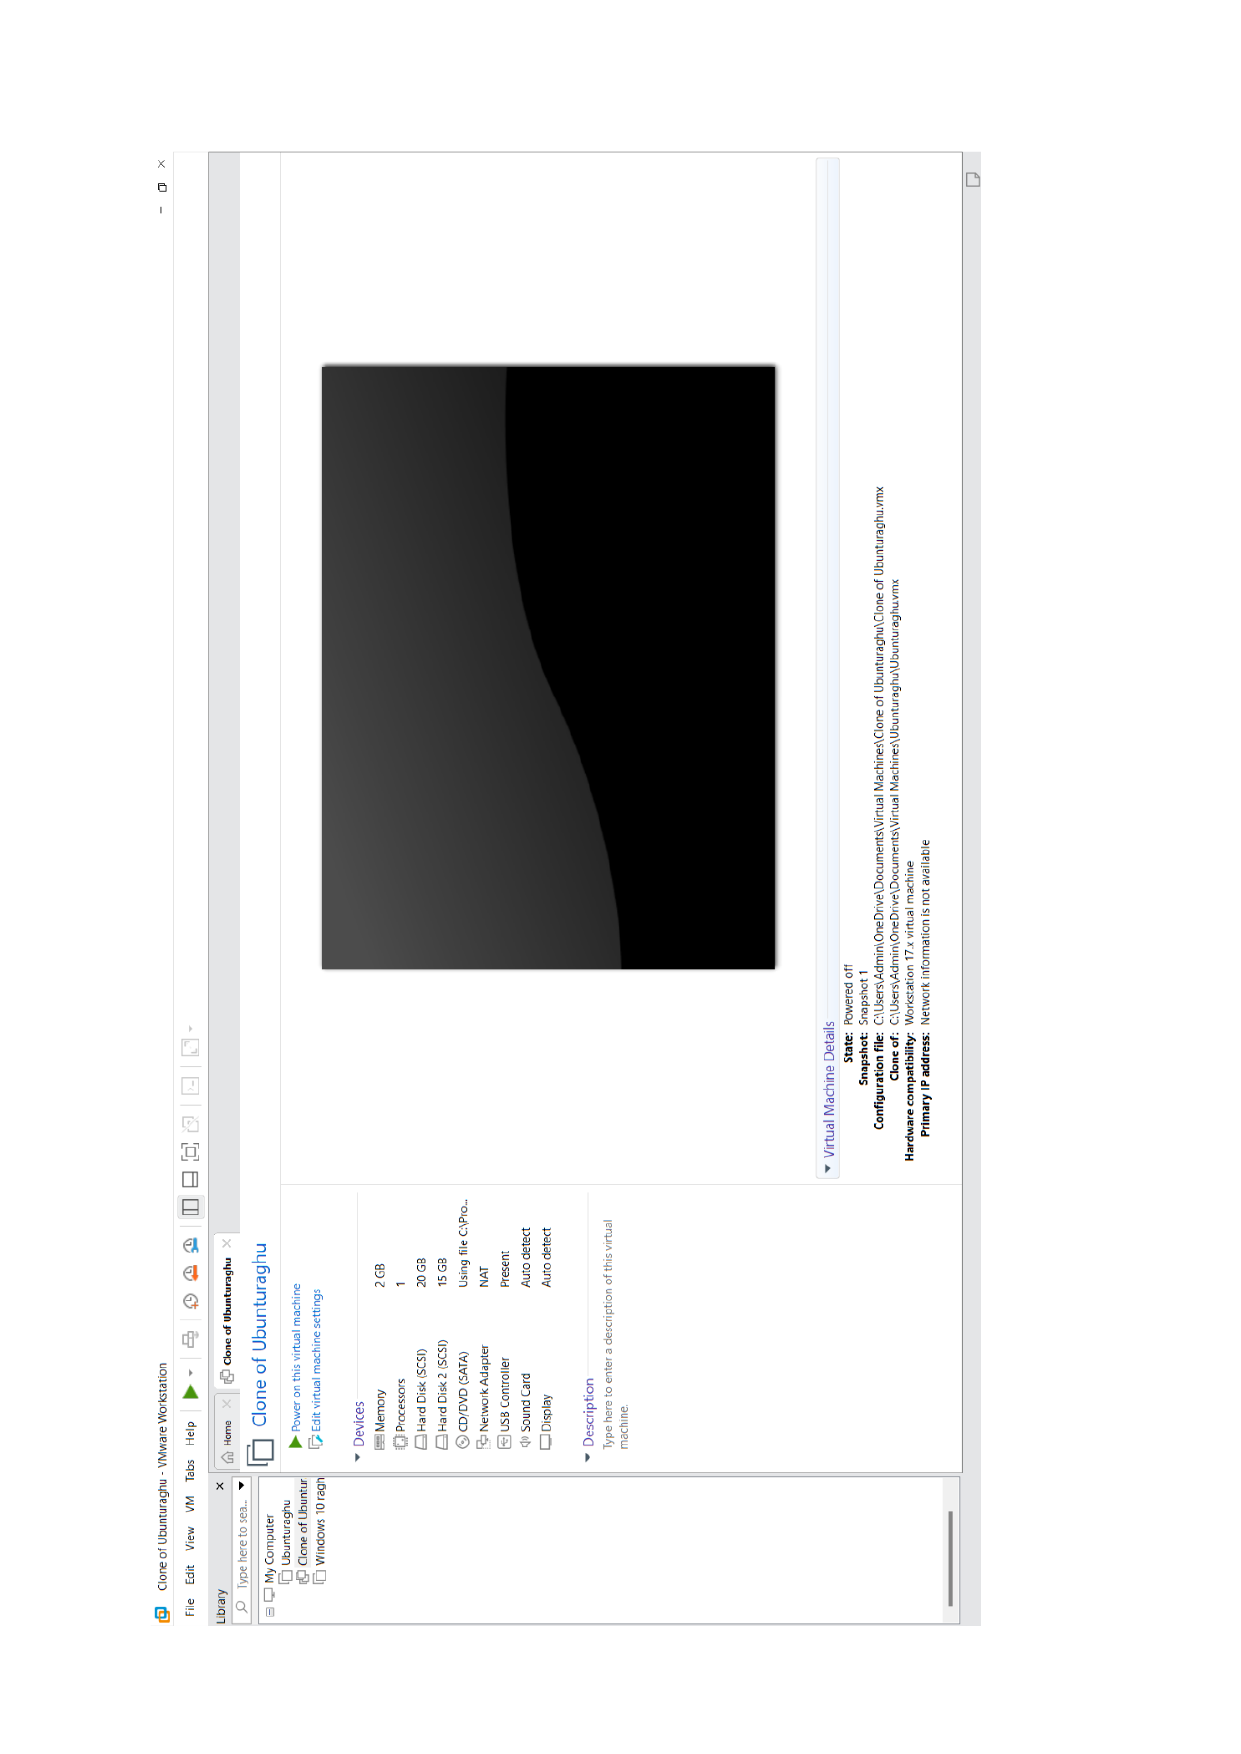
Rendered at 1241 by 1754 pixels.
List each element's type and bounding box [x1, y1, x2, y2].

picture [152, 153, 981, 1626]
